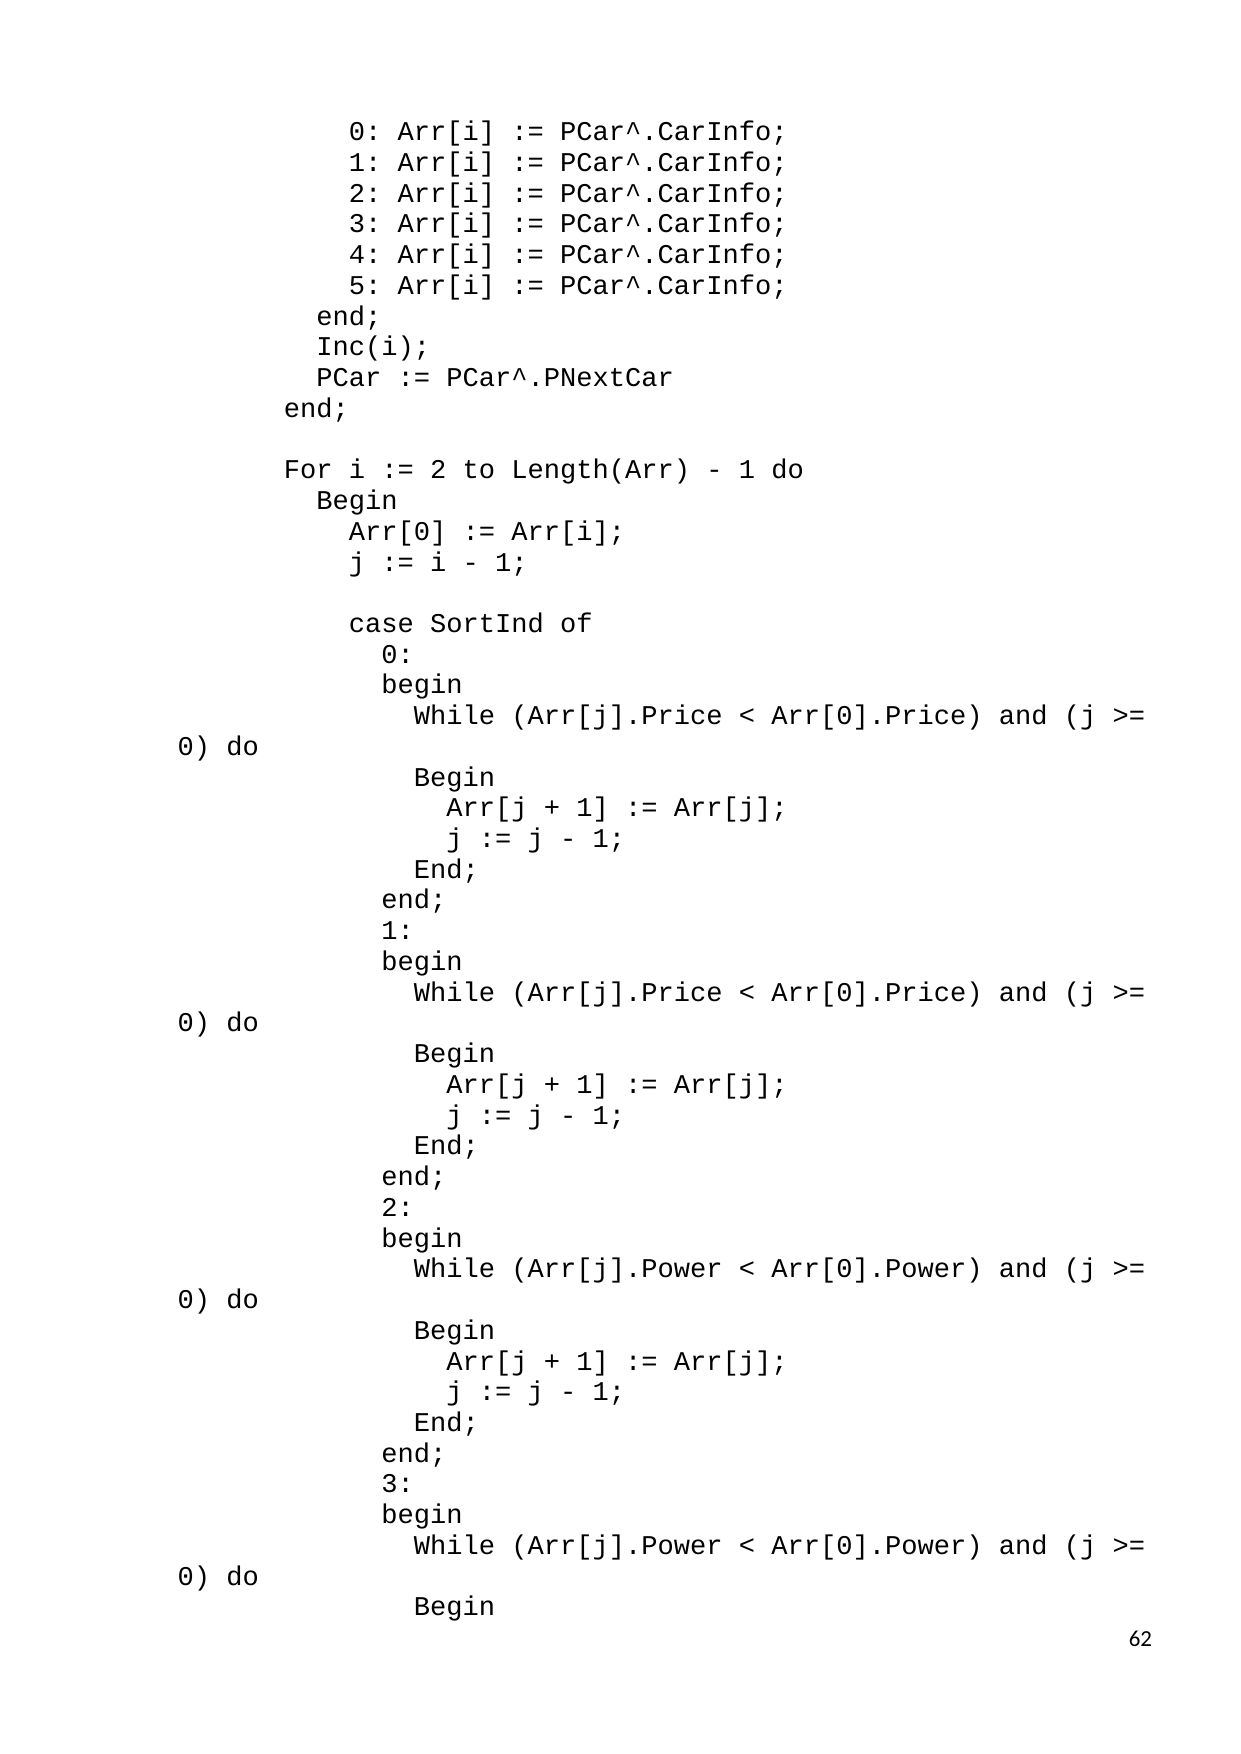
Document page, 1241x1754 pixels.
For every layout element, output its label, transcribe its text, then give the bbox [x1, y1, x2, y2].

text 0: Arr[i] := PCar^.CarInfo; [177, 118, 1152, 149]
text j := j - 1; [177, 1101, 1152, 1132]
text For i := 2 to Length(Arr) - 1 do [177, 456, 1152, 487]
text 2: [177, 1194, 1152, 1224]
text Begin [177, 487, 1152, 518]
text 1: Arr[i] := PCar^.CarInfo; [177, 149, 1152, 179]
text While (Arr[j].Power < Arr[0].Power) and (j >= 0) do [177, 1532, 1152, 1593]
text End; [177, 1409, 1152, 1439]
text Begin [177, 763, 1152, 794]
text j := j - 1; [177, 1378, 1152, 1409]
text Arr[j + 1] := Arr[j]; [177, 1071, 1152, 1101]
text 4: Arr[i] := PCar^.CarInfo; [177, 241, 1152, 272]
text Begin [177, 1317, 1152, 1347]
text Begin [177, 1593, 1152, 1624]
text Arr[0] := Arr[i]; [177, 518, 1152, 548]
text While (Arr[j].Price < Arr[0].Price) and (j >= 0) do [177, 978, 1152, 1040]
text 3: [177, 1470, 1152, 1501]
text Begin [177, 1040, 1152, 1071]
text While (Arr[j].Power < Arr[0].Power) and (j >= 0) do [177, 1255, 1152, 1317]
text End; [177, 1132, 1152, 1163]
text case SortInd of [177, 610, 1152, 641]
text Arr[j + 1] := Arr[j]; [177, 794, 1152, 825]
text end; [177, 302, 1152, 333]
text begin [177, 671, 1152, 702]
text 1: [177, 917, 1152, 948]
text 2: Arr[i] := PCar^.CarInfo; [177, 179, 1152, 210]
text 5: Arr[i] := PCar^.CarInfo; [177, 272, 1152, 302]
text j := i - 1; [177, 548, 1152, 579]
text begin [177, 1501, 1152, 1532]
text end; [177, 886, 1152, 917]
text begin [177, 1224, 1152, 1255]
text j := j - 1; [177, 825, 1152, 856]
text End; [177, 856, 1152, 886]
text 3: Arr[i] := PCar^.CarInfo; [177, 210, 1152, 241]
text end; [177, 395, 1152, 425]
text begin [177, 948, 1152, 978]
text While (Arr[j].Price < Arr[0].Price) and (j >= 0) do [177, 702, 1152, 763]
text PCar := PCar^.PNextCar [177, 364, 1152, 395]
text end; [177, 1163, 1152, 1194]
text 0: [177, 641, 1152, 671]
text Arr[j + 1] := Arr[j]; [177, 1347, 1152, 1378]
text end; [177, 1439, 1152, 1470]
text Inc(i); [177, 333, 1152, 364]
